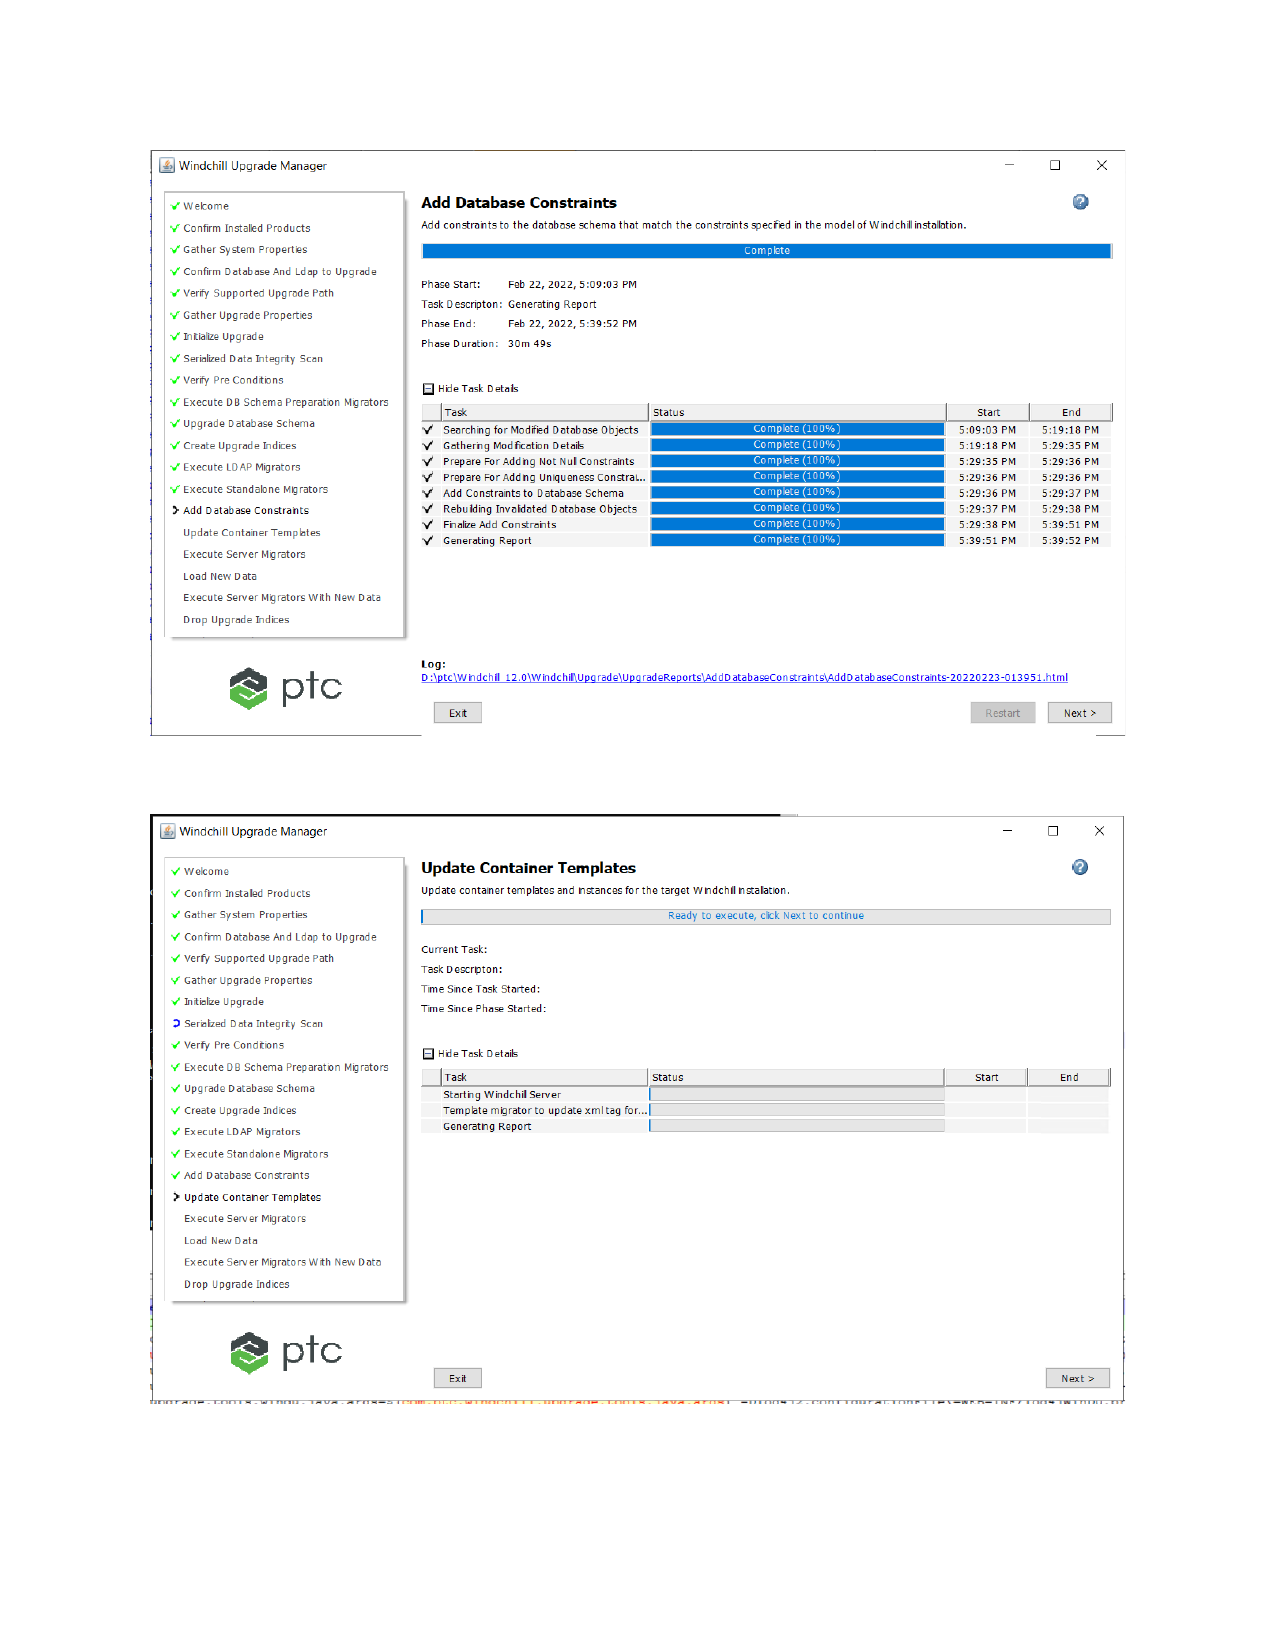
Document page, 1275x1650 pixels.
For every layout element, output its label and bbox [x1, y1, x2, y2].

picture [150, 814, 1125, 1404]
picture [150, 150, 1125, 736]
